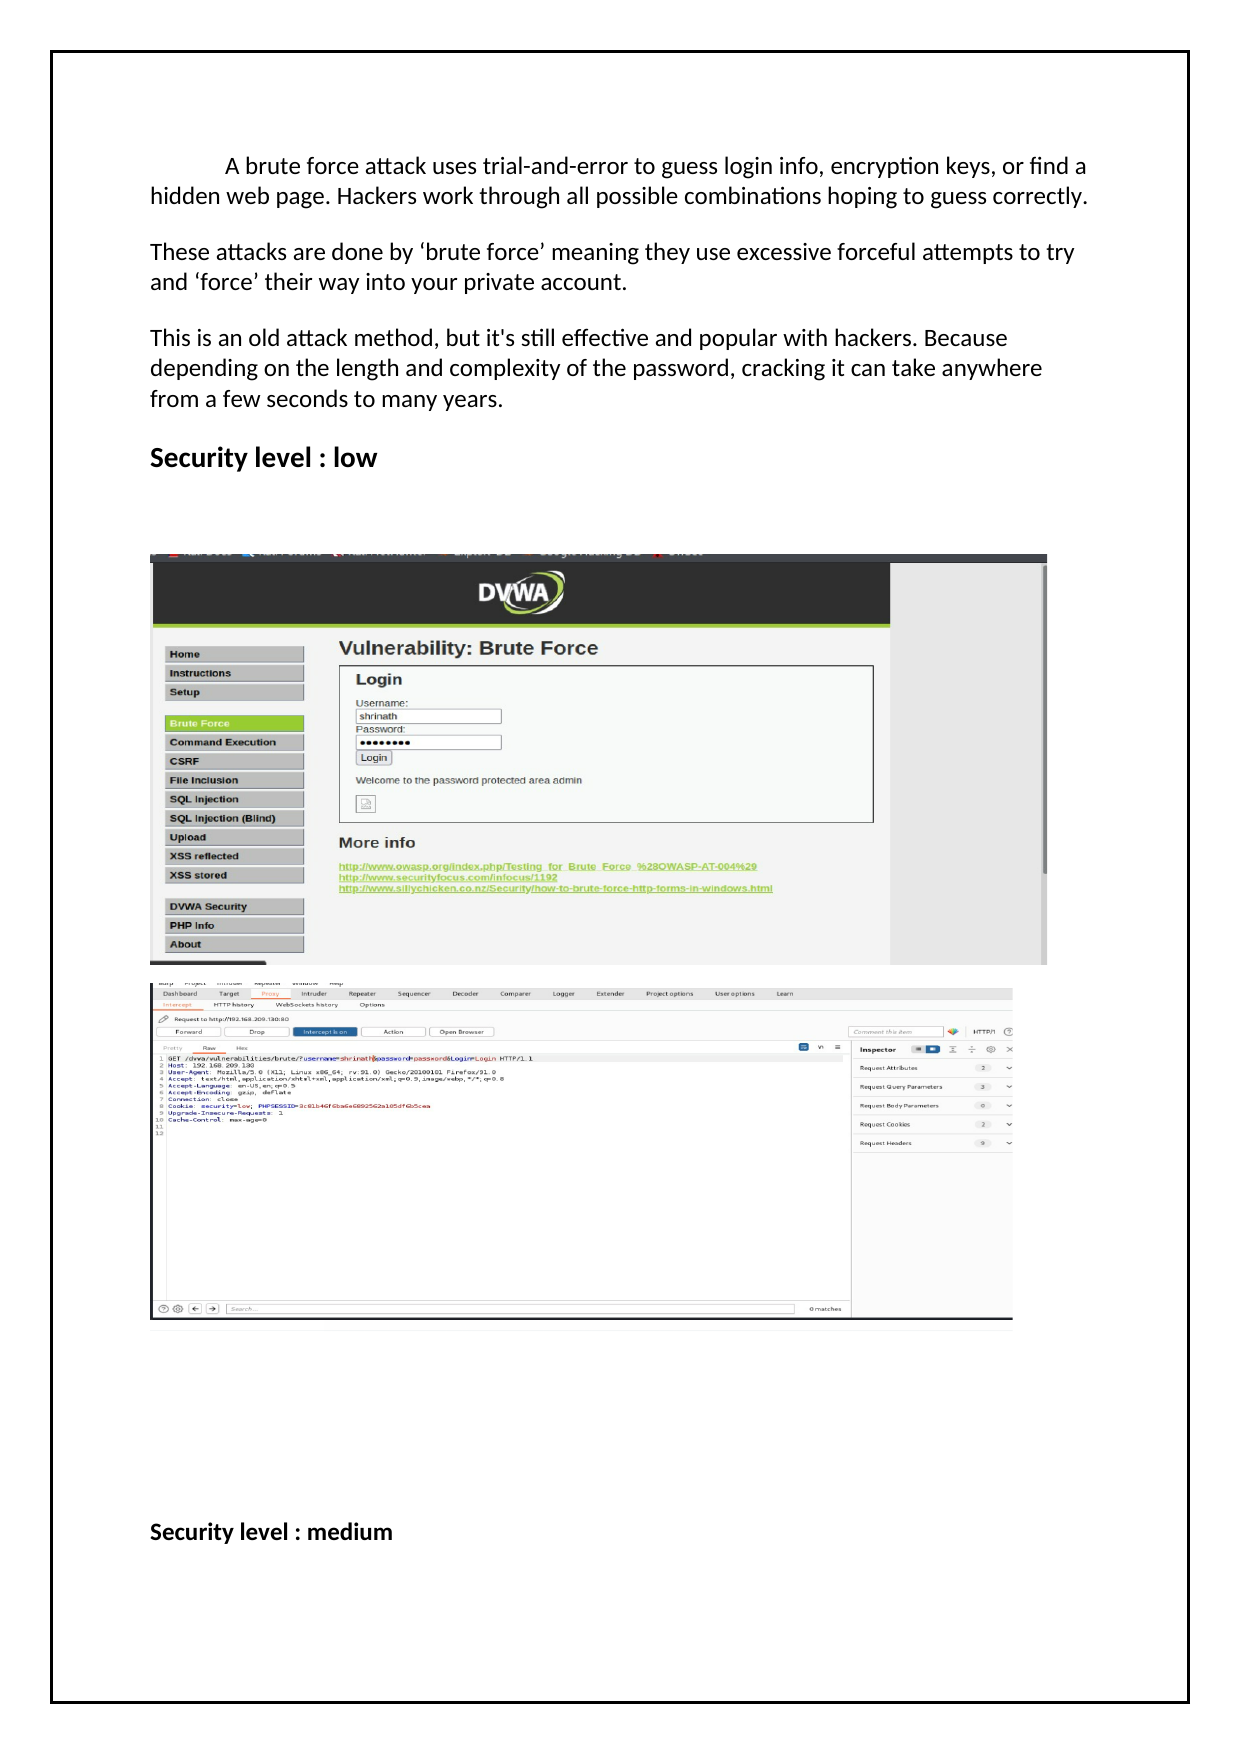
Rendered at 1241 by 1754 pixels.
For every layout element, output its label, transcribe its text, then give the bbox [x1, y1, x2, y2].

text This is an old attack method, but it's still effective and popular with hackers. Because depending on the length and complexity of the password, cracking it can take anywhere from a few seconds to many years. [150, 322, 1090, 414]
text Security level : low [150, 439, 1090, 474]
text A brute force attack uses trial-and-error to guess login info, encryption keys, or find a hidden web page. Hackers work through all possible combinations hoping to guess correctly. [150, 150, 1090, 211]
picture [150, 983, 1013, 1332]
text These attacks are done by ‘brute force’ meaning they use excessive forceful attempts to try and ‘force’ their way into your private account. [150, 236, 1090, 297]
text Security level : medium [150, 1516, 1090, 1547]
picture [150, 554, 1048, 965]
